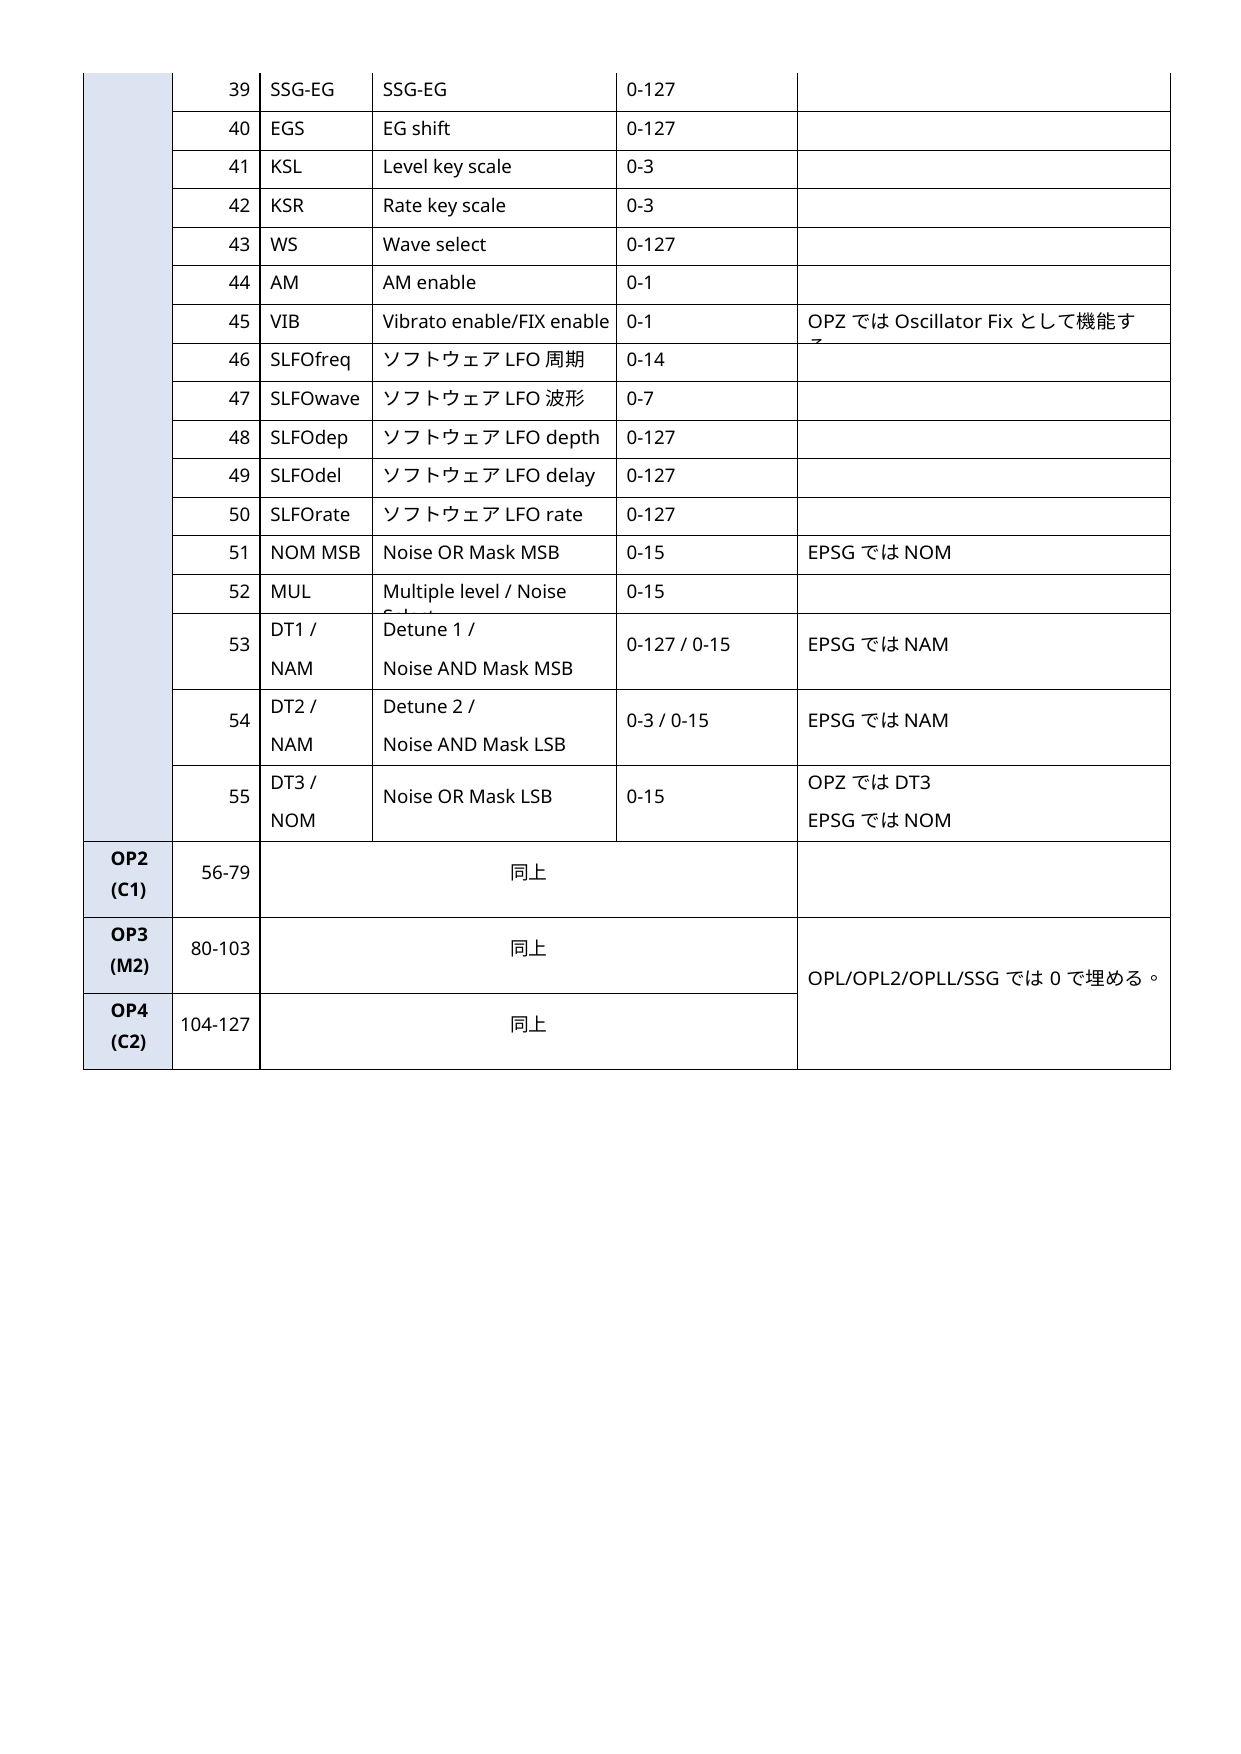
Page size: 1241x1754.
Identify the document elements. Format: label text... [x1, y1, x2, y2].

table_cell NOM MSB [261, 536, 372, 574]
table_cell ソフトウェアLFO rate [373, 498, 616, 535]
table_cell Noise OR Mask MSB [373, 536, 616, 574]
table_cell [798, 266, 1170, 304]
table_cell Detune 1 / Noise AND Mask MSB [373, 614, 616, 688]
table_cell VIB [261, 305, 372, 342]
table_cell 47 [173, 382, 259, 419]
table_cell WS [261, 228, 372, 265]
table_cell 49 [173, 459, 259, 497]
table_cell OP2 (C1) [84, 842, 172, 917]
table_cell 104-127 [173, 994, 259, 1069]
table_cell Multiple level / Noise Select [373, 575, 616, 612]
table_cell 80-103 [173, 918, 259, 993]
table_cell 同上 [261, 842, 797, 917]
table_cell AM enable [373, 266, 616, 304]
table_cell 0-127 [617, 498, 797, 535]
table_cell DT2 / NAM LSB [261, 690, 372, 765]
table_cell 43 [173, 228, 259, 265]
table_cell [798, 112, 1170, 149]
table_cell 51 [173, 536, 259, 574]
table_cell 0-15 [617, 575, 797, 612]
table_cell 0-127 [617, 228, 797, 265]
table_cell 0-15 [617, 536, 797, 574]
table_cell EPSG ではNOM [798, 536, 1170, 574]
table_cell OP3 (M2) [84, 918, 172, 993]
table_cell 56-79 [173, 842, 259, 917]
table_cell SLFOwave [261, 382, 372, 419]
table_cell 50 [173, 498, 259, 535]
table_cell SLFOfreq [261, 344, 372, 381]
table_cell [798, 228, 1170, 265]
table_cell Vibrato enable/FIX enable [373, 305, 616, 342]
table_cell KSL [261, 151, 372, 188]
table_cell 42 [173, 189, 259, 227]
table_cell OP4 (C2) [84, 994, 172, 1069]
table_cell 0-14 [617, 344, 797, 381]
table_header [798, 73, 1170, 111]
table_cell 同上 [261, 918, 797, 993]
table_cell 0-7 [617, 382, 797, 419]
table_cell 0-127 [617, 459, 797, 497]
table_cell AM [261, 266, 372, 304]
table_cell [798, 498, 1170, 535]
table_cell 44 [173, 266, 259, 304]
table_cell Noise OR Mask LSB [373, 766, 616, 841]
table_cell 0-15 [617, 766, 797, 841]
table_cell EPSG ではNAM [798, 690, 1170, 765]
table_cell [798, 151, 1170, 188]
table_cell 0-1 [617, 266, 797, 304]
table_cell 0-127 / 0-15 [617, 614, 797, 688]
table_cell 53 [173, 614, 259, 688]
table_cell OPZ ではOscillator Fix として機能する。 [798, 305, 1170, 342]
table_cell ソフトウェアLFO delay [373, 459, 616, 497]
table_cell 40 [173, 112, 259, 149]
table_cell EG shift [373, 112, 616, 149]
table_header SSG-EG [261, 73, 372, 111]
table_cell Level key scale [373, 151, 616, 188]
table_header [84, 73, 172, 841]
table_cell 同上 [261, 994, 797, 1069]
table_cell Detune 2 / Noise AND Mask LSB [373, 690, 616, 765]
table_cell SLFOdel [261, 459, 372, 497]
table_cell [798, 842, 1170, 917]
table_cell Rate key scale [373, 189, 616, 227]
table_cell 41 [173, 151, 259, 188]
table_cell 0-127 [617, 112, 797, 149]
table_cell 0-3 / 0-15 [617, 690, 797, 765]
table_cell [798, 189, 1170, 227]
table_cell ソフトウェアLFO depth [373, 421, 616, 458]
table_cell 0-1 [617, 305, 797, 342]
table_header 39 [173, 73, 259, 111]
table_cell ソフトウェアLFO 波形 [373, 382, 616, 419]
table_cell [798, 575, 1170, 612]
table_cell SLFOdep [261, 421, 372, 458]
table_cell [798, 382, 1170, 419]
table_cell 0-127 [617, 421, 797, 458]
table_cell 54 [173, 690, 259, 765]
table_cell EGS [261, 112, 372, 149]
table_cell 45 [173, 305, 259, 342]
table_cell DT1 / NAM MSB [261, 614, 372, 688]
table_header 0-127 [617, 73, 797, 111]
table_cell 48 [173, 421, 259, 458]
table_cell 0-3 [617, 151, 797, 188]
table_header SSG-EG [373, 73, 616, 111]
table_cell ソフトウェアLFO 周期 [373, 344, 616, 381]
table_cell 46 [173, 344, 259, 381]
table_cell MUL [261, 575, 372, 612]
table_cell [798, 459, 1170, 497]
table_cell EPSG ではNAM [798, 614, 1170, 688]
table_cell OPZ ではDT3 EPSG ではNOM [798, 766, 1170, 841]
table_cell Wave select [373, 228, 616, 265]
table_cell 55 [173, 766, 259, 841]
table_cell [798, 421, 1170, 458]
table_cell KSR [261, 189, 372, 227]
table_cell [798, 344, 1170, 381]
table_cell OPL/OPL2/OPLL/SSG では 0 で埋める。 [798, 918, 1170, 1069]
table_cell SLFOrate [261, 498, 372, 535]
table_cell DT3 / NOM LSB [261, 766, 372, 841]
table_cell 0-3 [617, 189, 797, 227]
table_cell 52 [173, 575, 259, 612]
